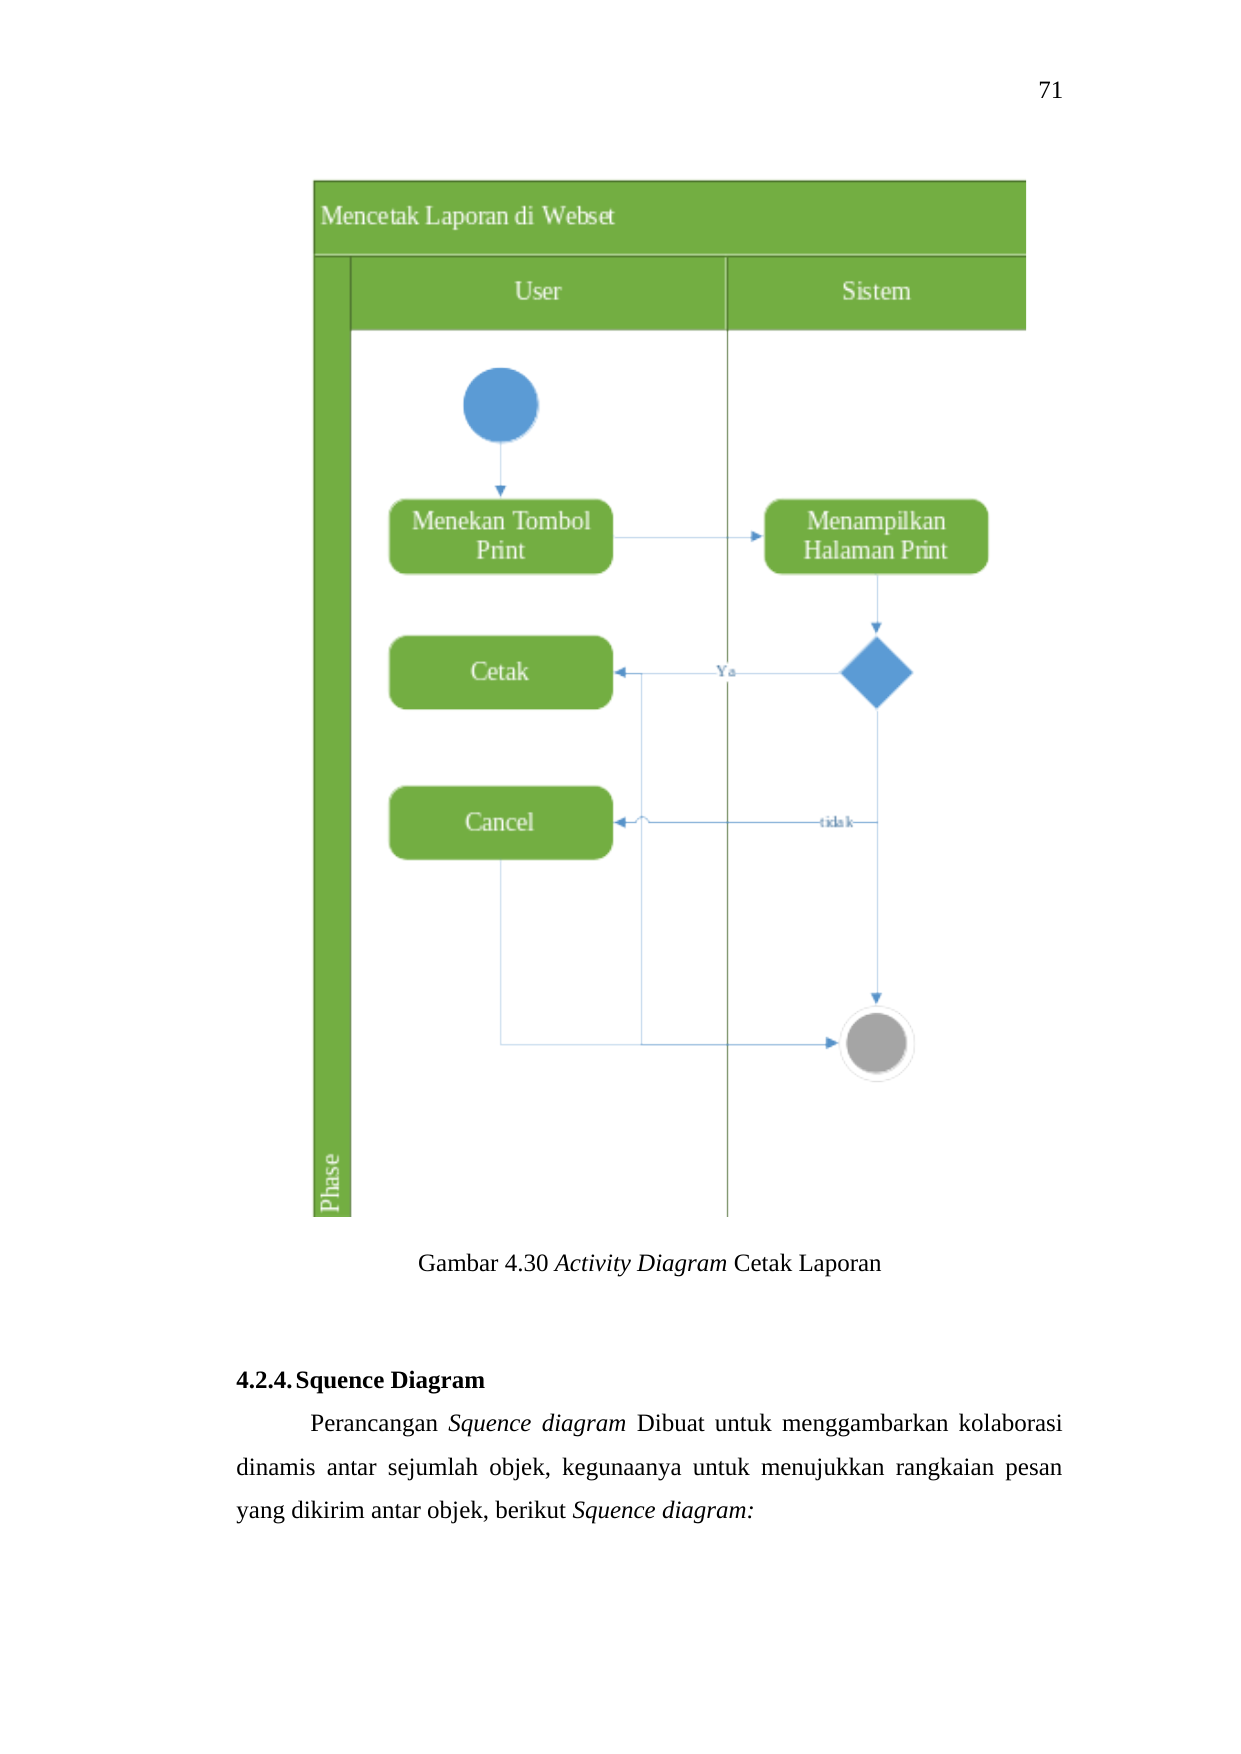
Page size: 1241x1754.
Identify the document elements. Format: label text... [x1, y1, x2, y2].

subtitle Squence Diagram [236, 1365, 1063, 1394]
text Perancangan Squence diagram Dibuat untuk menggambarkan kolaborasi dinamis antar sejumlah objek, kegunaanya untuk menujukkan rangkaian pesan yang dikirim antar objek, berikut Squence diagram: [236, 1408, 1063, 1523]
